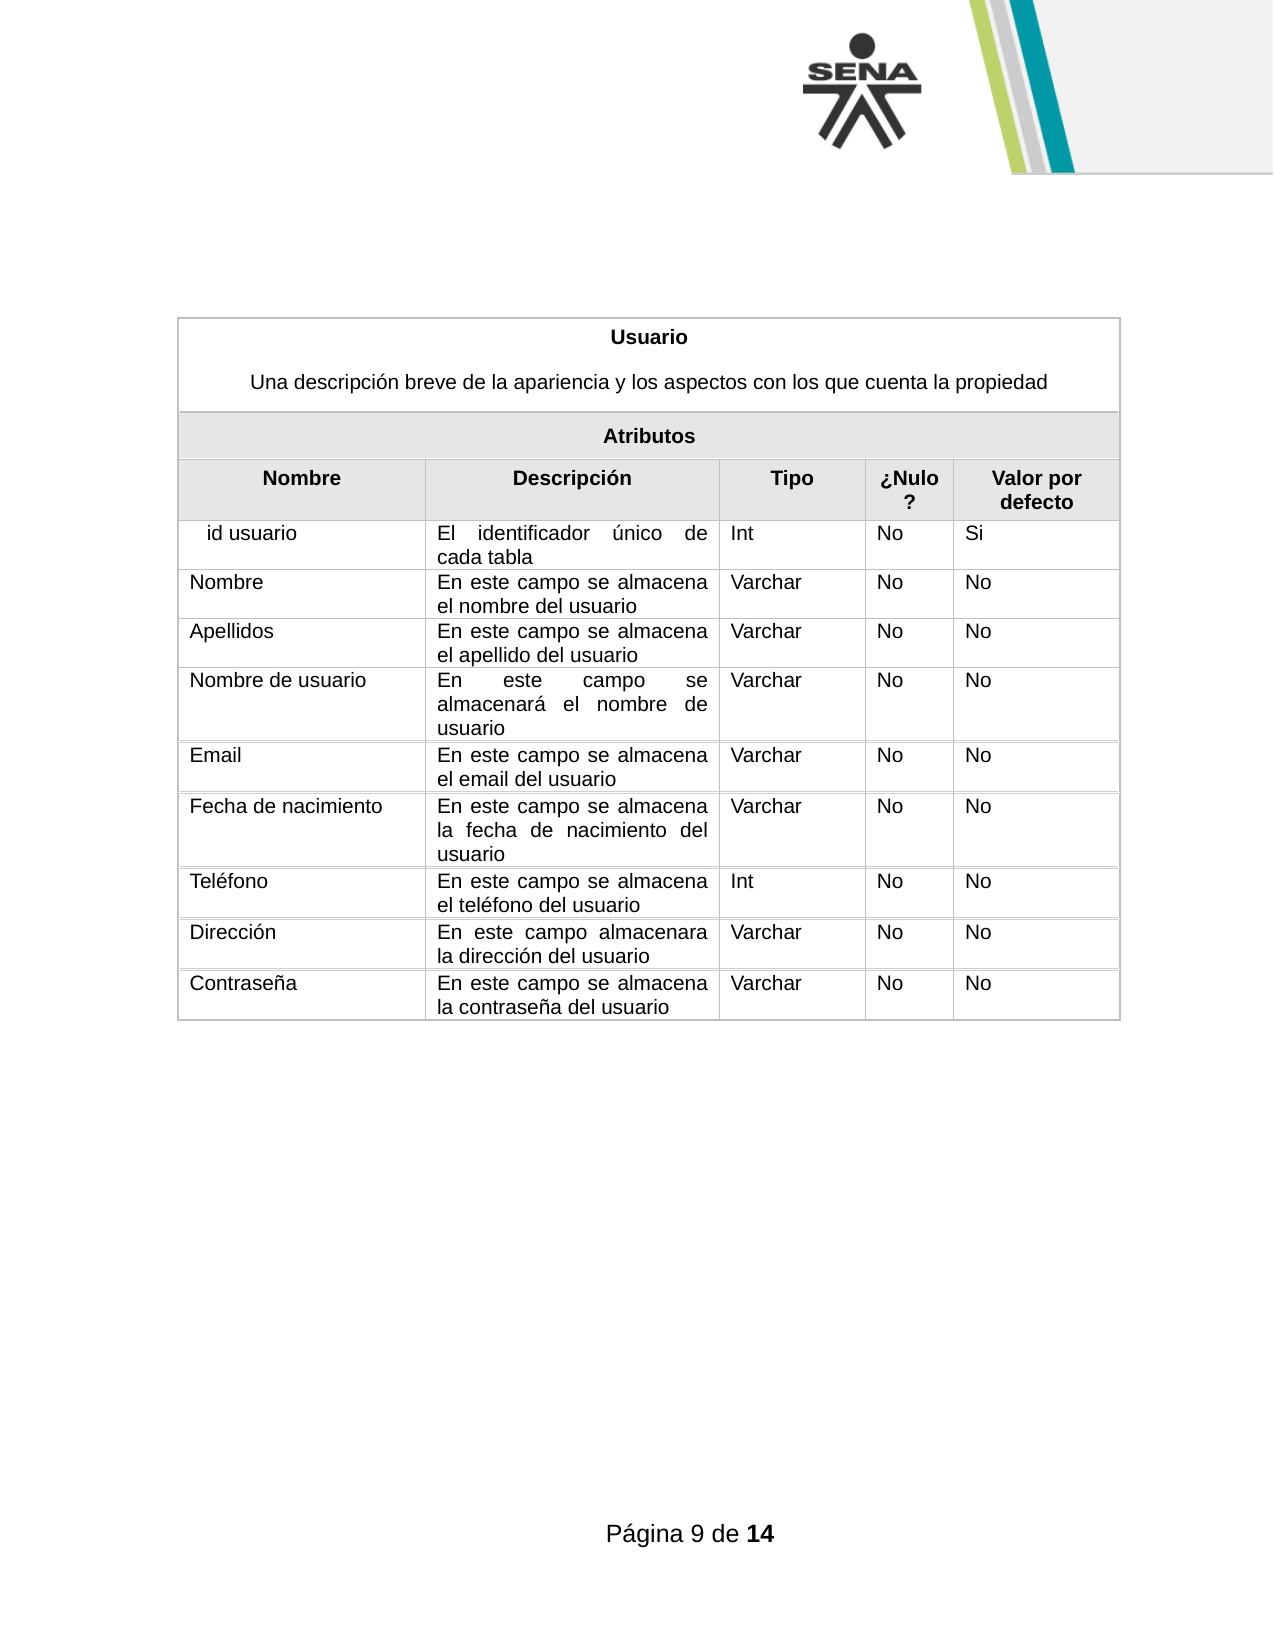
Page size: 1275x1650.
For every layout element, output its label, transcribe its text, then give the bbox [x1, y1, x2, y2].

table_cell Nombre [179, 570, 425, 618]
table_cell Int [720, 521, 865, 569]
table_cell En este campo se almacena el apellido del usuario [426, 619, 719, 667]
table_cell Varchar [720, 794, 865, 866]
table_cell Dirección [179, 917, 425, 968]
table_cell Valor por defecto [954, 460, 1119, 520]
table_cell No [866, 743, 953, 791]
table_cell Varchar [720, 971, 865, 1019]
table_cell No [866, 521, 953, 569]
table_cell No [954, 619, 1119, 667]
table_cell Varchar [720, 920, 865, 968]
table_cell Nombre [179, 460, 425, 520]
table_cell Una descripción breve de la apariencia y los aspectos con los que cuenta la propiedad [179, 364, 1119, 411]
table_header Usuario [179, 319, 1119, 364]
table_cell Si [954, 521, 1119, 569]
table_cell Apellidos [179, 619, 425, 667]
table_cell Varchar [720, 570, 865, 618]
table_cell No [866, 570, 953, 618]
table_cell En este campo se almacena la contraseña del usuario [426, 971, 719, 1019]
table_cell Varchar [720, 619, 865, 667]
table_cell No [954, 791, 1119, 866]
table_cell id usuario [179, 521, 425, 569]
table_cell No [866, 920, 953, 968]
table_cell En este campo se almacena el email del usuario [426, 743, 719, 791]
table_cell En este campo almacenara la dirección del usuario [426, 920, 719, 968]
table_cell No [866, 794, 953, 866]
table_cell No [954, 740, 1119, 791]
table_cell Email [179, 740, 425, 791]
table_cell No [866, 619, 953, 667]
table_cell Teléfono [179, 866, 425, 917]
table_cell Nombre de usuario [179, 668, 425, 740]
picture [803, 0, 1273, 175]
table_cell Descripción [426, 460, 719, 520]
table_cell Int [720, 869, 865, 917]
table_cell El identificador único de cada tabla [426, 521, 719, 569]
table_cell ¿Nulo? [866, 460, 953, 520]
table_cell Tipo [720, 460, 865, 520]
table_cell Varchar [720, 668, 865, 740]
table_cell No [954, 917, 1119, 968]
table_cell No [866, 869, 953, 917]
table_cell En este campo se almacena la fecha de nacimiento del usuario [426, 794, 719, 866]
table_cell No [866, 971, 953, 1019]
table_cell No [954, 668, 1119, 740]
table_cell En este campo se almacenará el nombre de usuario [426, 668, 719, 740]
table_cell Contraseña [178, 968, 425, 1019]
table_cell No [866, 668, 953, 740]
table_cell Varchar [720, 743, 865, 791]
table_cell En este campo se almacena el teléfono del usuario [426, 869, 719, 917]
table_cell No [954, 866, 1119, 917]
table_cell Fecha de nacimiento [179, 791, 425, 866]
table_cell No [954, 968, 1120, 1019]
table_cell Atributos [179, 411, 1119, 458]
table_cell No [954, 570, 1119, 618]
table_cell En este campo se almacena el nombre del usuario [426, 570, 719, 618]
